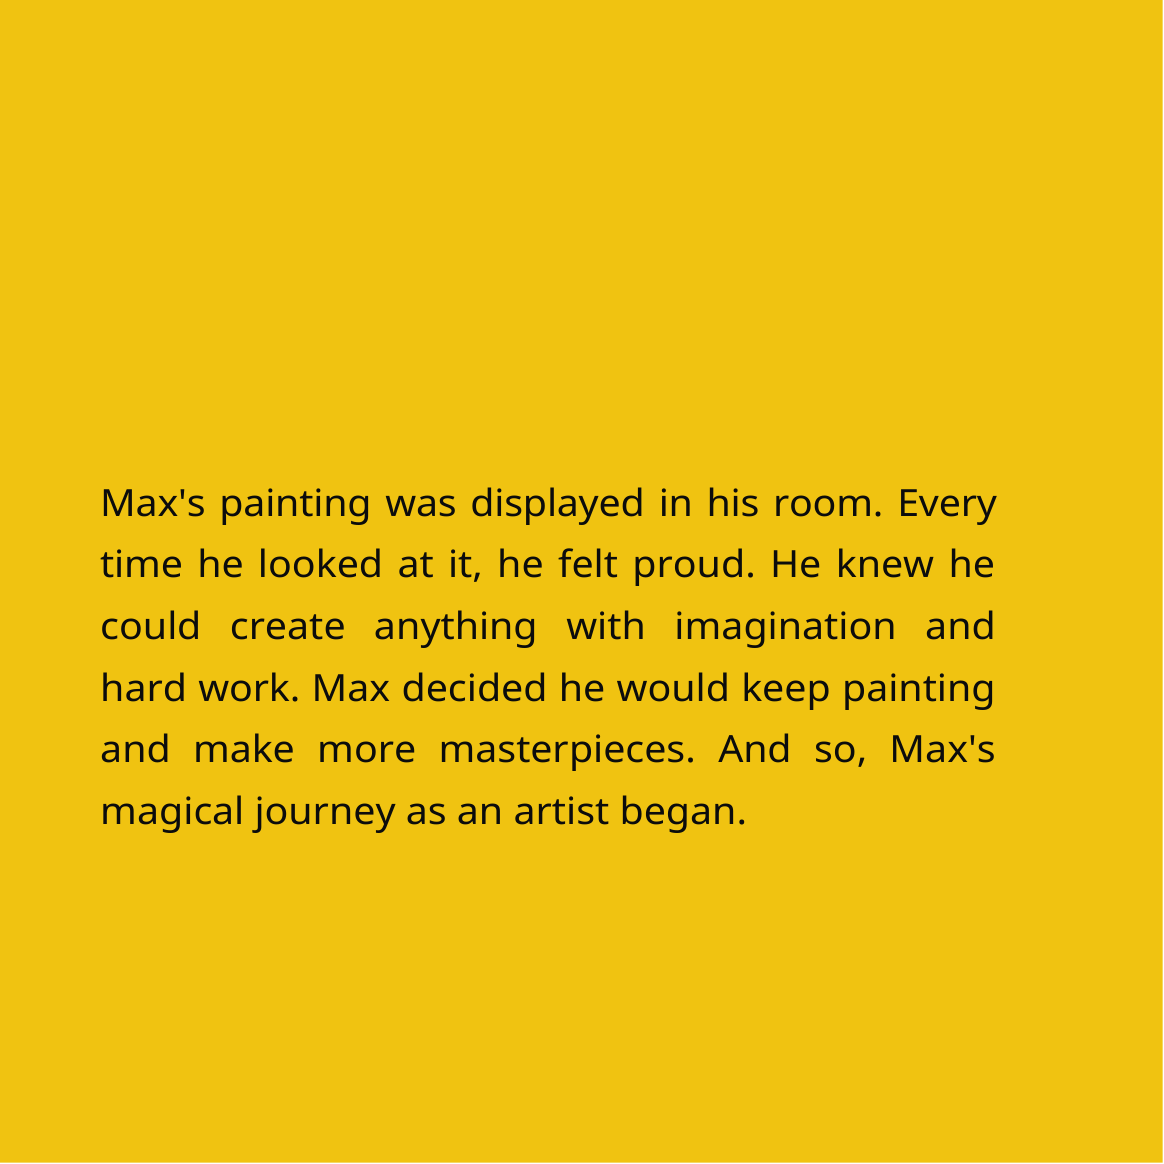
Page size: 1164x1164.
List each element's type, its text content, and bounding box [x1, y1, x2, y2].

text Max's painting was displayed in his room. Every time he looked at it, he felt proud. He knew he could create anything with imagination and hard work. Max decided he would keep painting and make more masterpieces. And so, Max's magical journey as an artist began. [100, 476, 997, 836]
